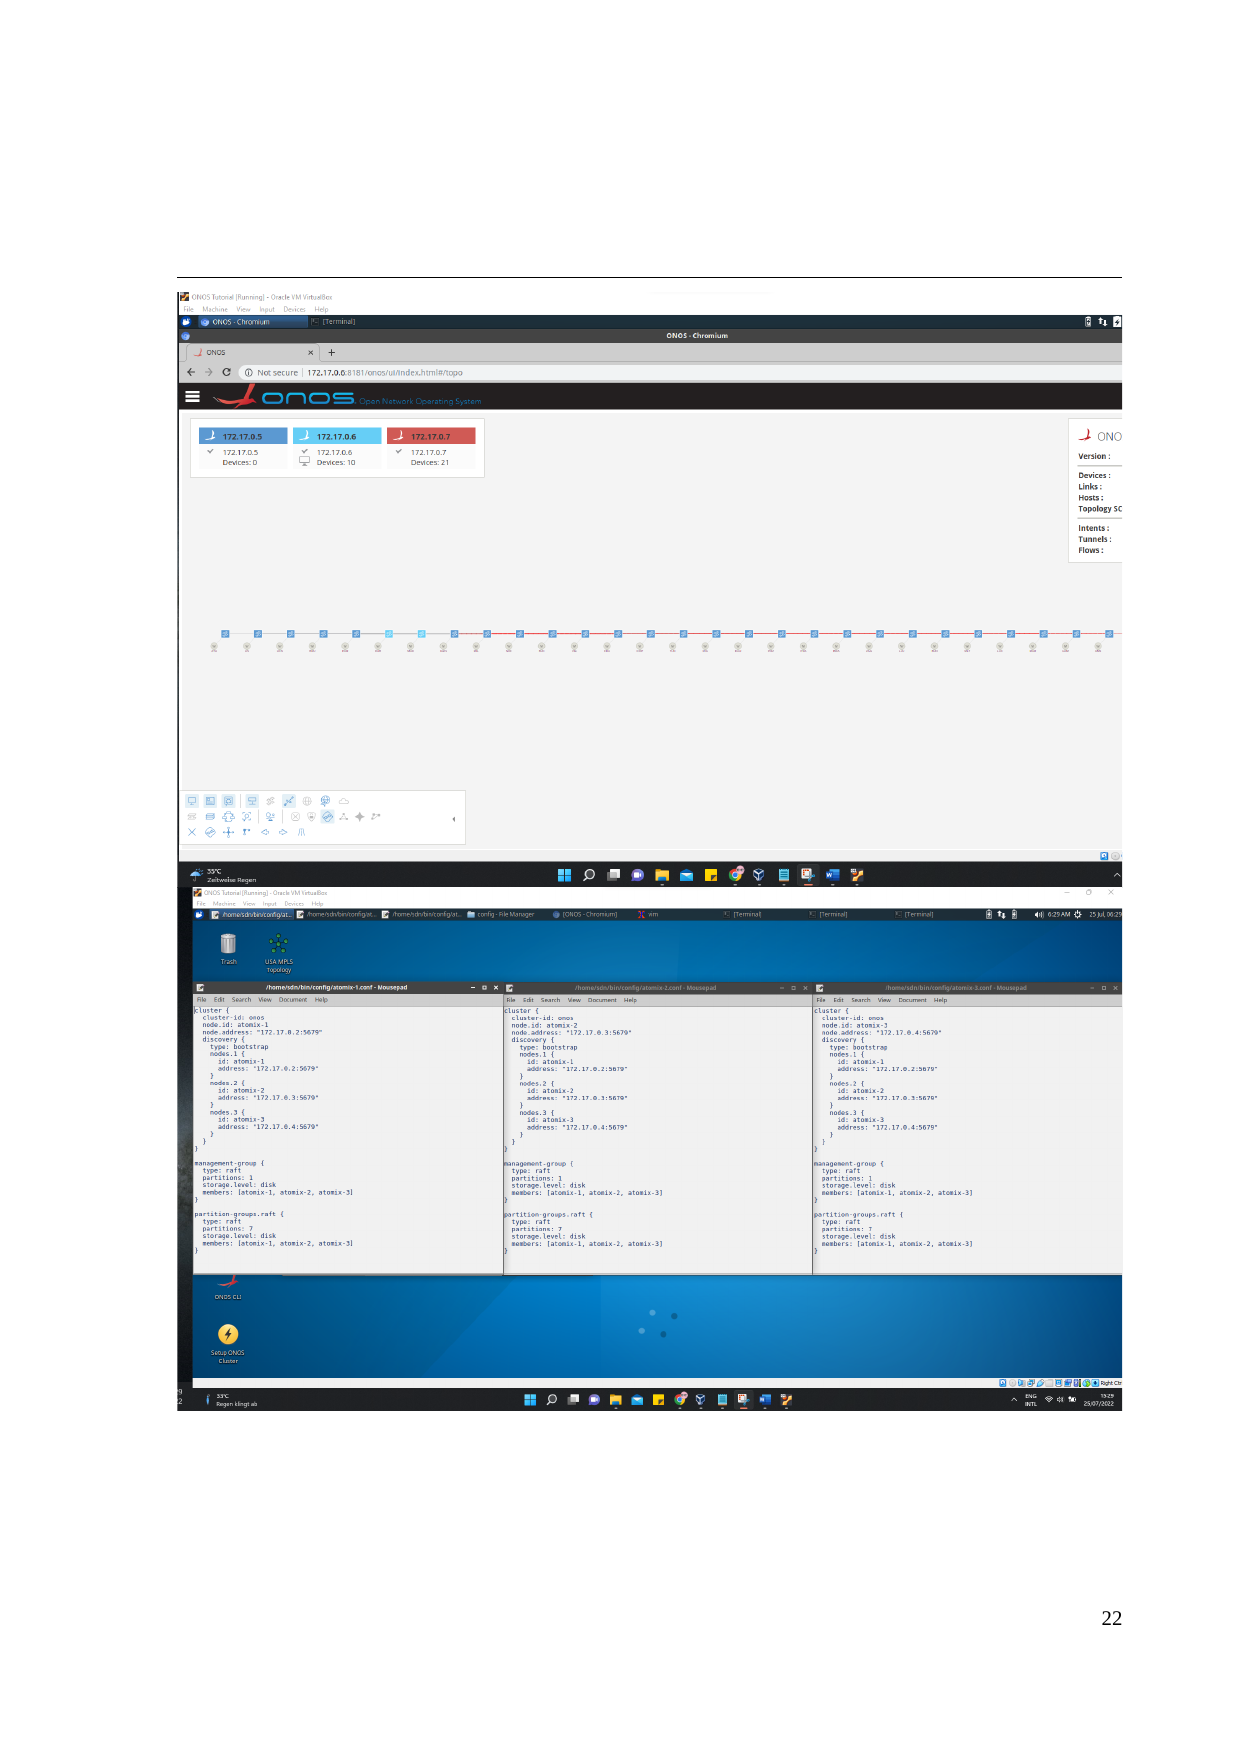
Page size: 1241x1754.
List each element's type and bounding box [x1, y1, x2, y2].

picture [177, 292, 1123, 1411]
